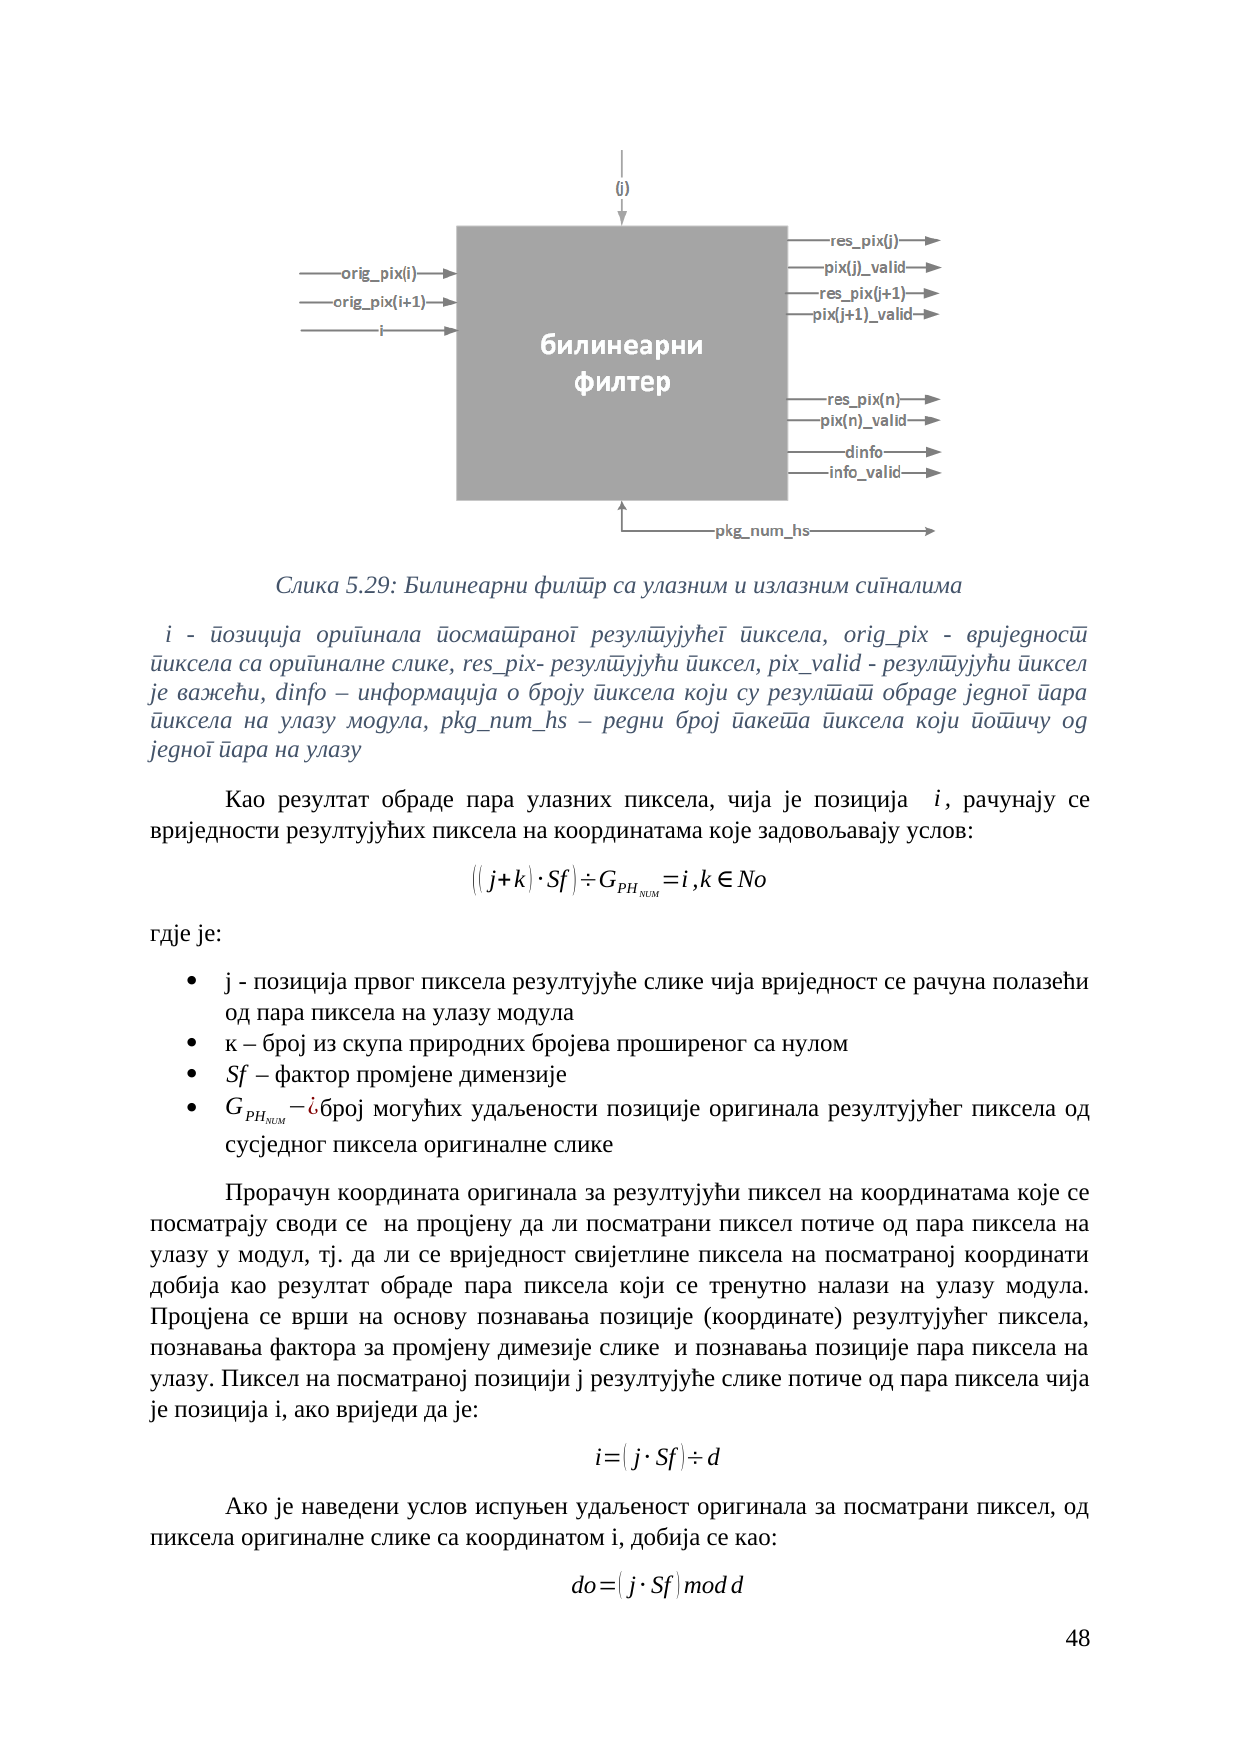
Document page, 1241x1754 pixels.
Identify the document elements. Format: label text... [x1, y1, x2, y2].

list ј - позиција првог пиксела резултујуће слике чија вриједност се рачуна полазећи од пара пиксела на улазу модула [187, 966, 1090, 1026]
list к – број из скупа природних бројева проширеног са нулом [187, 1028, 1090, 1057]
text i - позиција оригинала посматраног резултујућег пиксела, orig_pix - вриједност пиксела са оригиналне слике, res_pix- резултујући пиксел, pix_valid - резултујући пиксел је важећи, dinfo – информација о броју пиксела који су резултат обраде једног пара пиксела на улазу модула, pkg_num_hs – редни број пакета пиксела који потичу од једног пара на улазу [150, 619, 1090, 763]
text гдје је: [150, 918, 1090, 947]
list – фактор промјене димензије [187, 1059, 1090, 1090]
text Ако је наведени услов испуњен удаљеност оригинала за посматрани пиксел, од пиксела оригиналне слике са координатом i, добија се као: [150, 1491, 1090, 1551]
list број могућих удаљености позиције оригинала резултујућег пиксела од сусједног пиксела оригиналне слике [187, 1093, 1090, 1158]
text Прорачун координата оригинала за резултујући пиксел на координатама које се посматрају своди се на процјену да ли посматрани пиксел потиче од пара пиксела на улазу у модул, тј. да ли се вриједност свијетлине пиксела на посматраној координати добија као резултат обраде пара пиксела који се тренутно налази на улазу модула. Процјена се врши на основу познавања позиције (координате) резултујућег пиксела, познавања фактора за промјену димезије слике и познавања позиције пара пиксела на улазу. Пиксел на посматраној позицији ј резултујуће слике потиче од пара пиксела чија је позиција i, ако вриједи да је: [150, 1177, 1090, 1423]
picture [298, 150, 943, 551]
text Као резултат обраде пара улазних пиксела, чија је позиција рачунају се вриједности резултујућих пиксела на координатама које задовољавају услов: [150, 784, 1090, 844]
